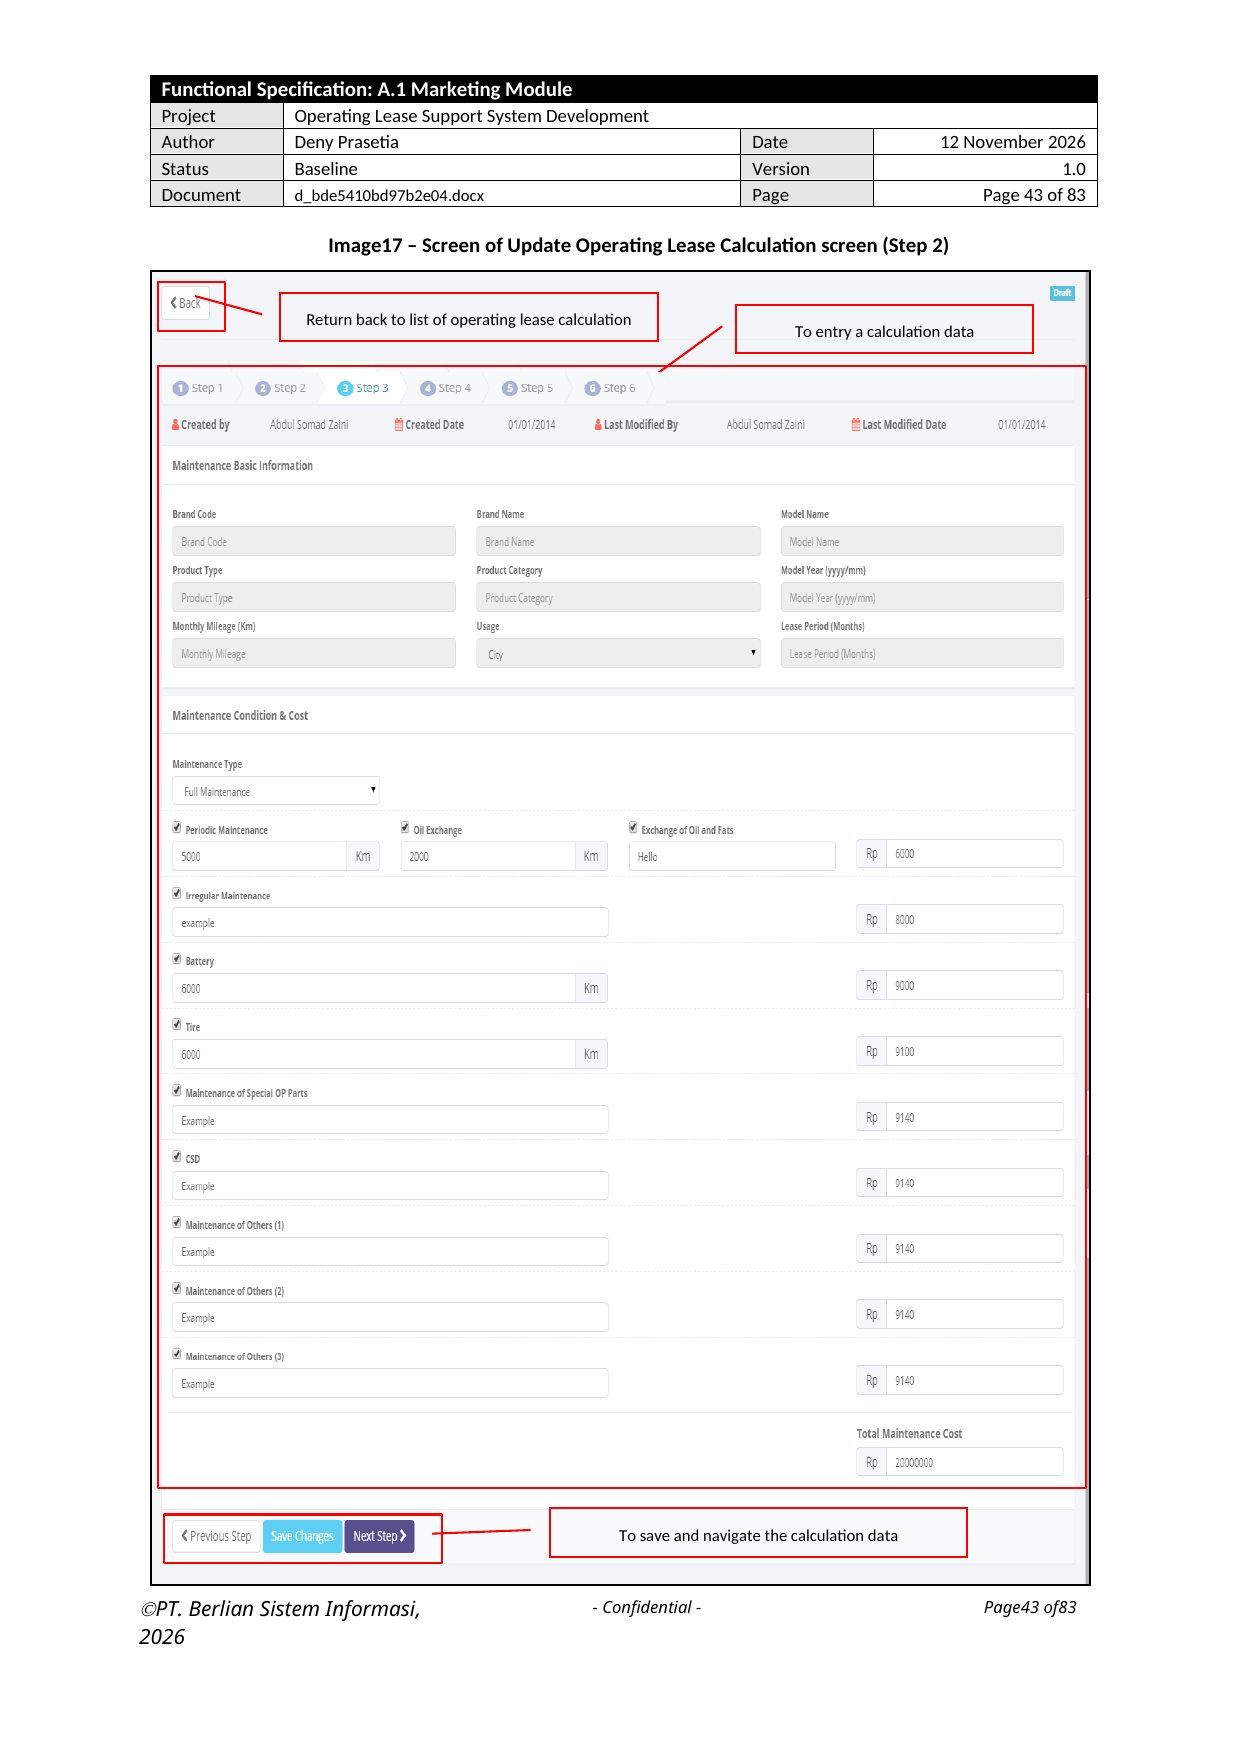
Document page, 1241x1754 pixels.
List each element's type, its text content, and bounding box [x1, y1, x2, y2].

picture [152, 272, 1089, 1584]
text Image17 – Screen of Update Operating Lease Calculation screen (Step 2) [187, 232, 1090, 257]
